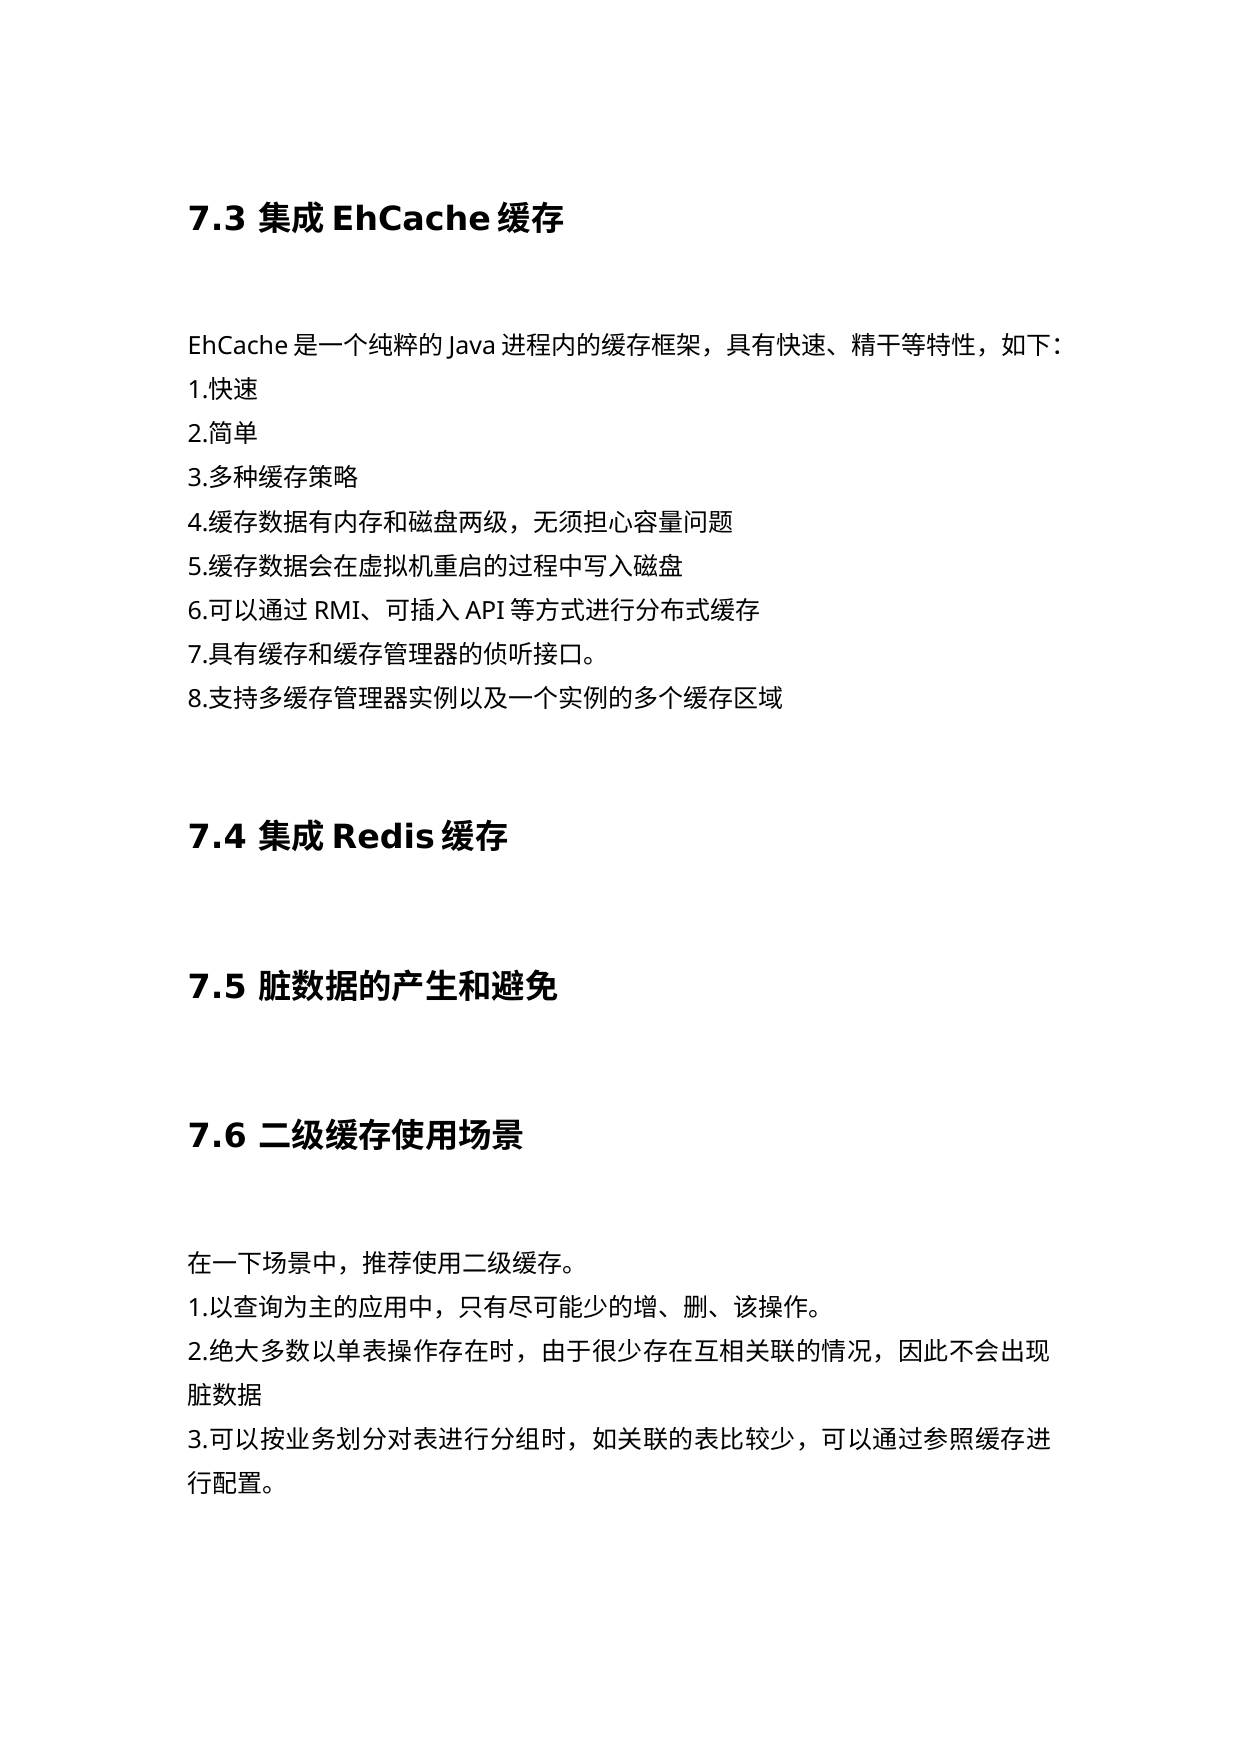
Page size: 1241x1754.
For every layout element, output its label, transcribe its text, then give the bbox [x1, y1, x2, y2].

list 快速 [187, 366, 1053, 410]
list 支持多缓存管理器实例以及一个实例的多个缓存区域 [187, 674, 1053, 718]
text 2.绝大多数以单表操作存在时，由于很少存在互相关联的情况，因此不会出现脏数据 [187, 1327, 1053, 1416]
subtitle 7.5 脏数据的产生和避免 [187, 939, 1053, 1028]
subtitle 7.3 集成EhCache缓存 [187, 172, 1053, 260]
text 3.可以按业务划分对表进行分组时，如关联的表比较少，可以通过参照缓存进行配置。 [187, 1416, 1053, 1504]
list 缓存数据会在虚拟机重启的过程中写入磁盘 [187, 542, 1053, 586]
subtitle 7.6 二级缓存使用场景 [187, 1089, 1053, 1177]
text 1.以查询为主的应用中，只有尽可能少的增、删、该操作。 [187, 1283, 1053, 1327]
text EhCache是一个纯粹的Java进程内的缓存框架，具有快速、精干等特性，如下： [187, 322, 1053, 366]
list 可以通过RMI、可插入API等方式进行分布式缓存 [187, 586, 1053, 630]
subtitle 7.4 集成Redis缓存 [187, 789, 1053, 878]
list 缓存数据有内存和磁盘两级，无须担心容量问题 [187, 498, 1053, 542]
text 在一下场景中，推荐使用二级缓存。 [187, 1239, 1053, 1283]
list 具有缓存和缓存管理器的侦听接口。 [187, 630, 1053, 674]
list 多种缓存策略 [187, 454, 1053, 498]
list 简单 [187, 410, 1053, 454]
